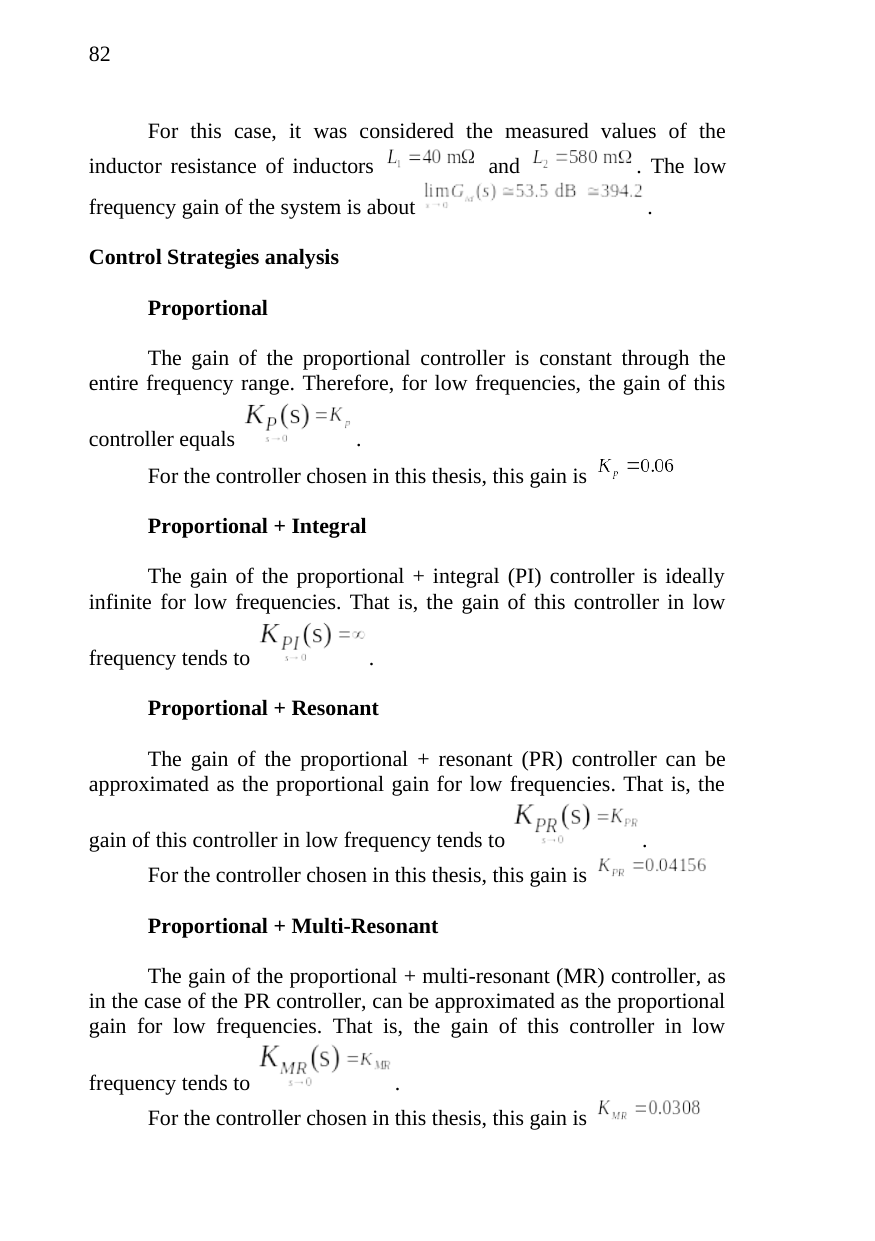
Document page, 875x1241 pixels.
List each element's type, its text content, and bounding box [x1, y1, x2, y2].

text The gain of the proportional + integral (PI) controller is ideally infinite for low frequencies. That is, the gain of this controller in low frequency tends to . [89, 563, 726, 670]
text Proportional + Multi-Resonant [89, 913, 726, 938]
text For the controller chosen in this thesis, this gain is [89, 1095, 726, 1130]
text The gain of the proportional + multi-resonant (MR) controller, as in the case of the PR controller, can be approximated as the proportional gain for low frequencies. That is, the gain of this controller in low frequency tends to . [89, 963, 726, 1095]
text Proportional + Integral [89, 513, 726, 538]
text The gain of the proportional + resonant (PR) controller can be approximated as the proportional gain for low frequencies. That is, the gain of this controller in low frequency tends to . [89, 746, 726, 852]
text For this case, it was considered the measured values of the inductor resistance of inductors and . The low frequency gain of the system is about . [89, 118, 726, 219]
text For the controller chosen in this thesis, this gain is [89, 452, 726, 488]
text For the controller chosen in this thesis, this gain is [89, 852, 726, 887]
text The gain of the proportional controller is constant through the entire frequency range. Therefore, for low frequencies, the gain of this controller equals . [89, 345, 726, 452]
text Proportional + Resonant [89, 695, 726, 721]
subtitle Control Strategies analysis [89, 244, 726, 269]
text Proportional [89, 294, 726, 320]
